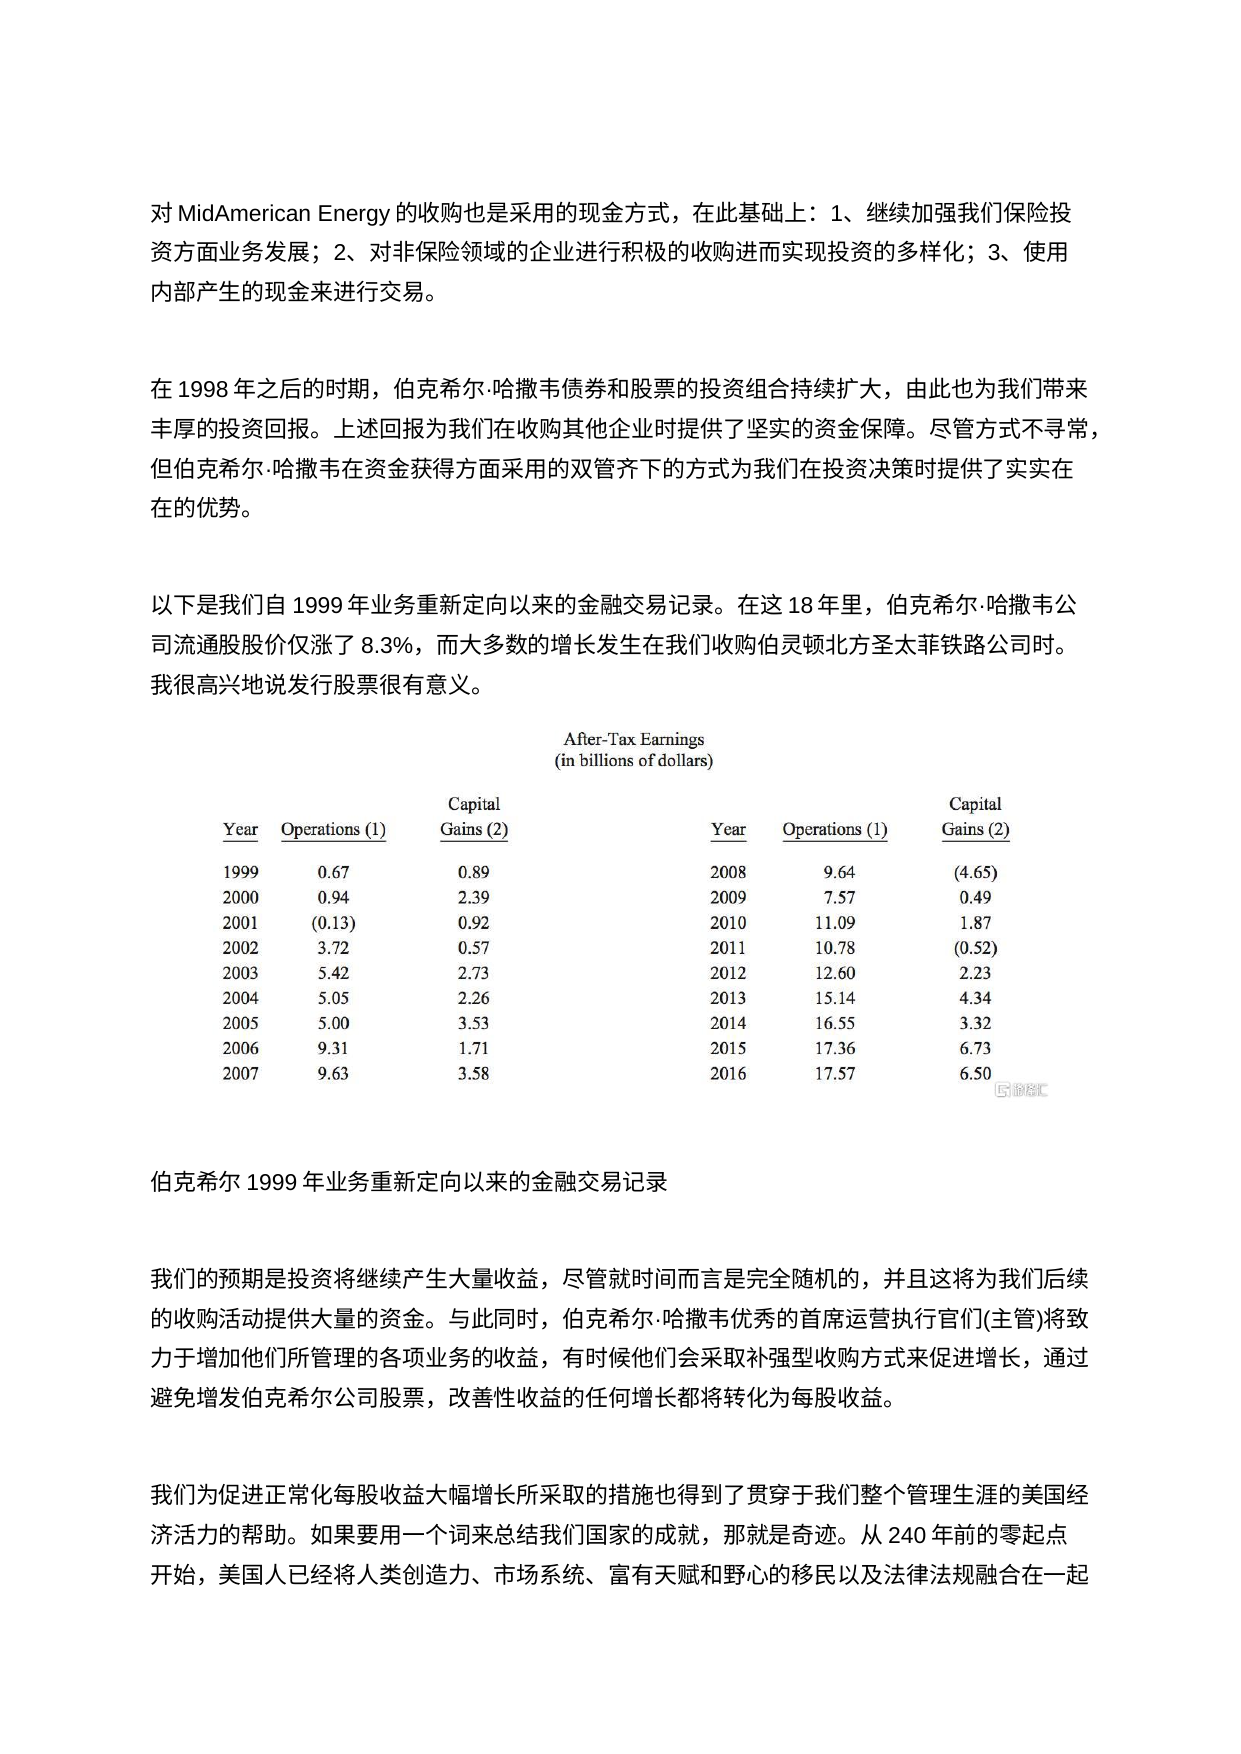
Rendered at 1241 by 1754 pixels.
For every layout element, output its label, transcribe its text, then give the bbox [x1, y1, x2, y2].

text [150, 1477, 1090, 1590]
text 在1998年之后的时期，伯克希尔·哈撒韦债券和股票的投资组合持续扩大，由此也为我们带来丰厚的投资回报。上述回报为我们在收购其他企业时提供了坚实的资金保障。尽管方式不寻常，但伯克希尔·哈撒韦在资金获得方面采用的双管齐下的方式为我们在投资决策时提供了实实在在的优势。 [150, 371, 1090, 523]
text 对MidAmerican Energy的收购也是采用的现金方式，在此基础上：1、继续加强我们保险投资方面业务发展；2、对非保险领域的企业进行积极的收购进而实现投资的多样化；3、使用内部产生的现金来进行交易。 [150, 194, 1090, 307]
text 伯克希尔1999年业务重新定向以来的金融交易记录 [150, 1164, 1090, 1197]
text 我们的预期是投资将继续产生大量收益，尽管就时间而言是完全随机的，并且这将为我们后续的收购活动提供大量的资金。与此同时，伯克希尔·哈撒韦优秀的首席运营执行官们(主管)将致力于增加他们所管理的各项业务的收益，有时候他们会采取补强型收购方式来促进增长，通过避免增发伯克希尔公司股票，改善性收益的任何增长都将转化为每股收益。 [150, 1261, 1090, 1413]
picture [188, 718, 1052, 1102]
text 以下是我们自1999年业务重新定向以来的金融交易记录。在这18年里，伯克希尔·哈撒韦公司流通股股价仅涨了8.3%，而大多数的增长发生在我们收购伯灵顿北方圣太菲铁路公司时。我很高兴地说发行股票很有意义。 [150, 587, 1090, 700]
